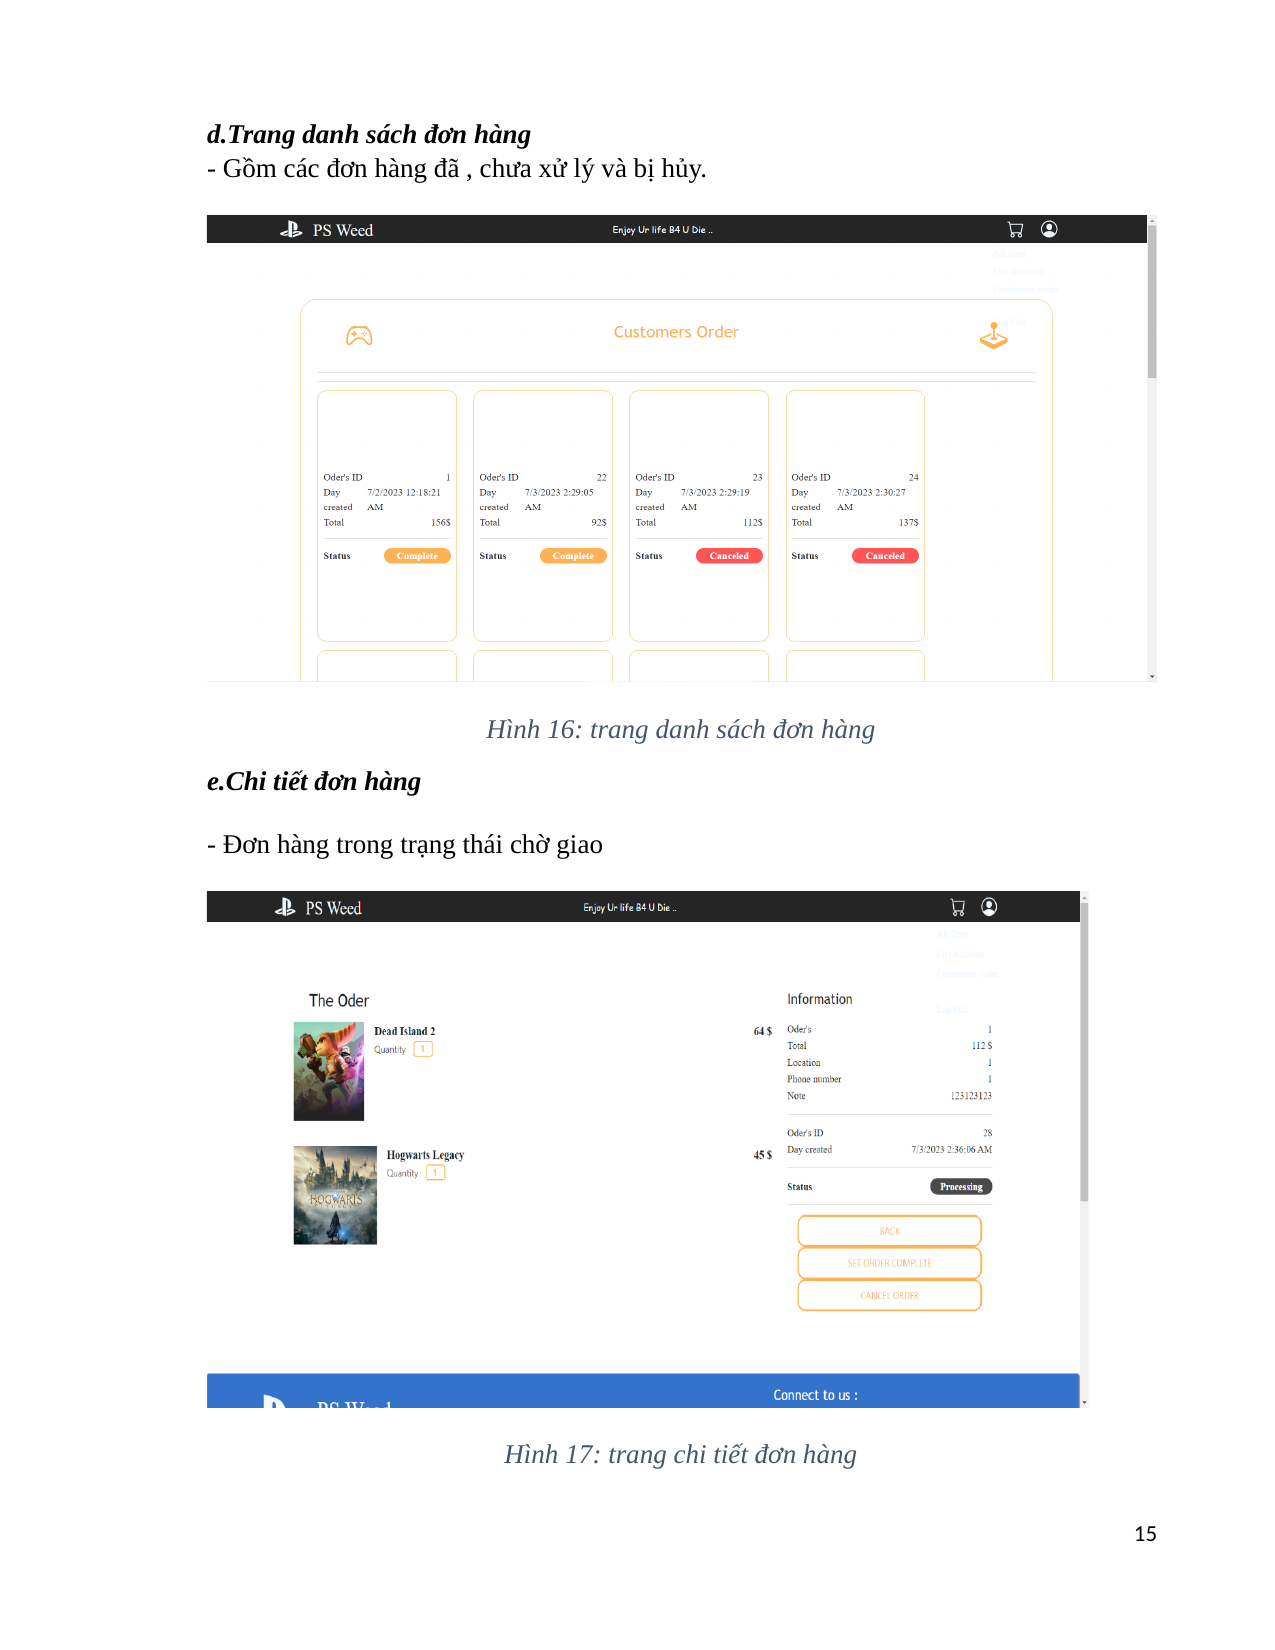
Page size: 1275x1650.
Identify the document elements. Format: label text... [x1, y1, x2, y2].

text e.Chi tiết đơn hàng [207, 765, 1157, 796]
picture [206, 891, 1089, 1408]
text Hình 17: trang chi tiết đơn hàng [207, 1439, 1157, 1470]
subtitle d.Trang danh sách đơn hàng [207, 118, 1157, 149]
text - Gồm các đơn hàng đã , chưa xử lý và bị hủy. [207, 152, 1157, 183]
text Hình 16: trang danh sách đơn hàng [207, 713, 1157, 744]
text - Đơn hàng trong trạng thái chờ giao [207, 828, 1157, 859]
picture [206, 215, 1157, 682]
